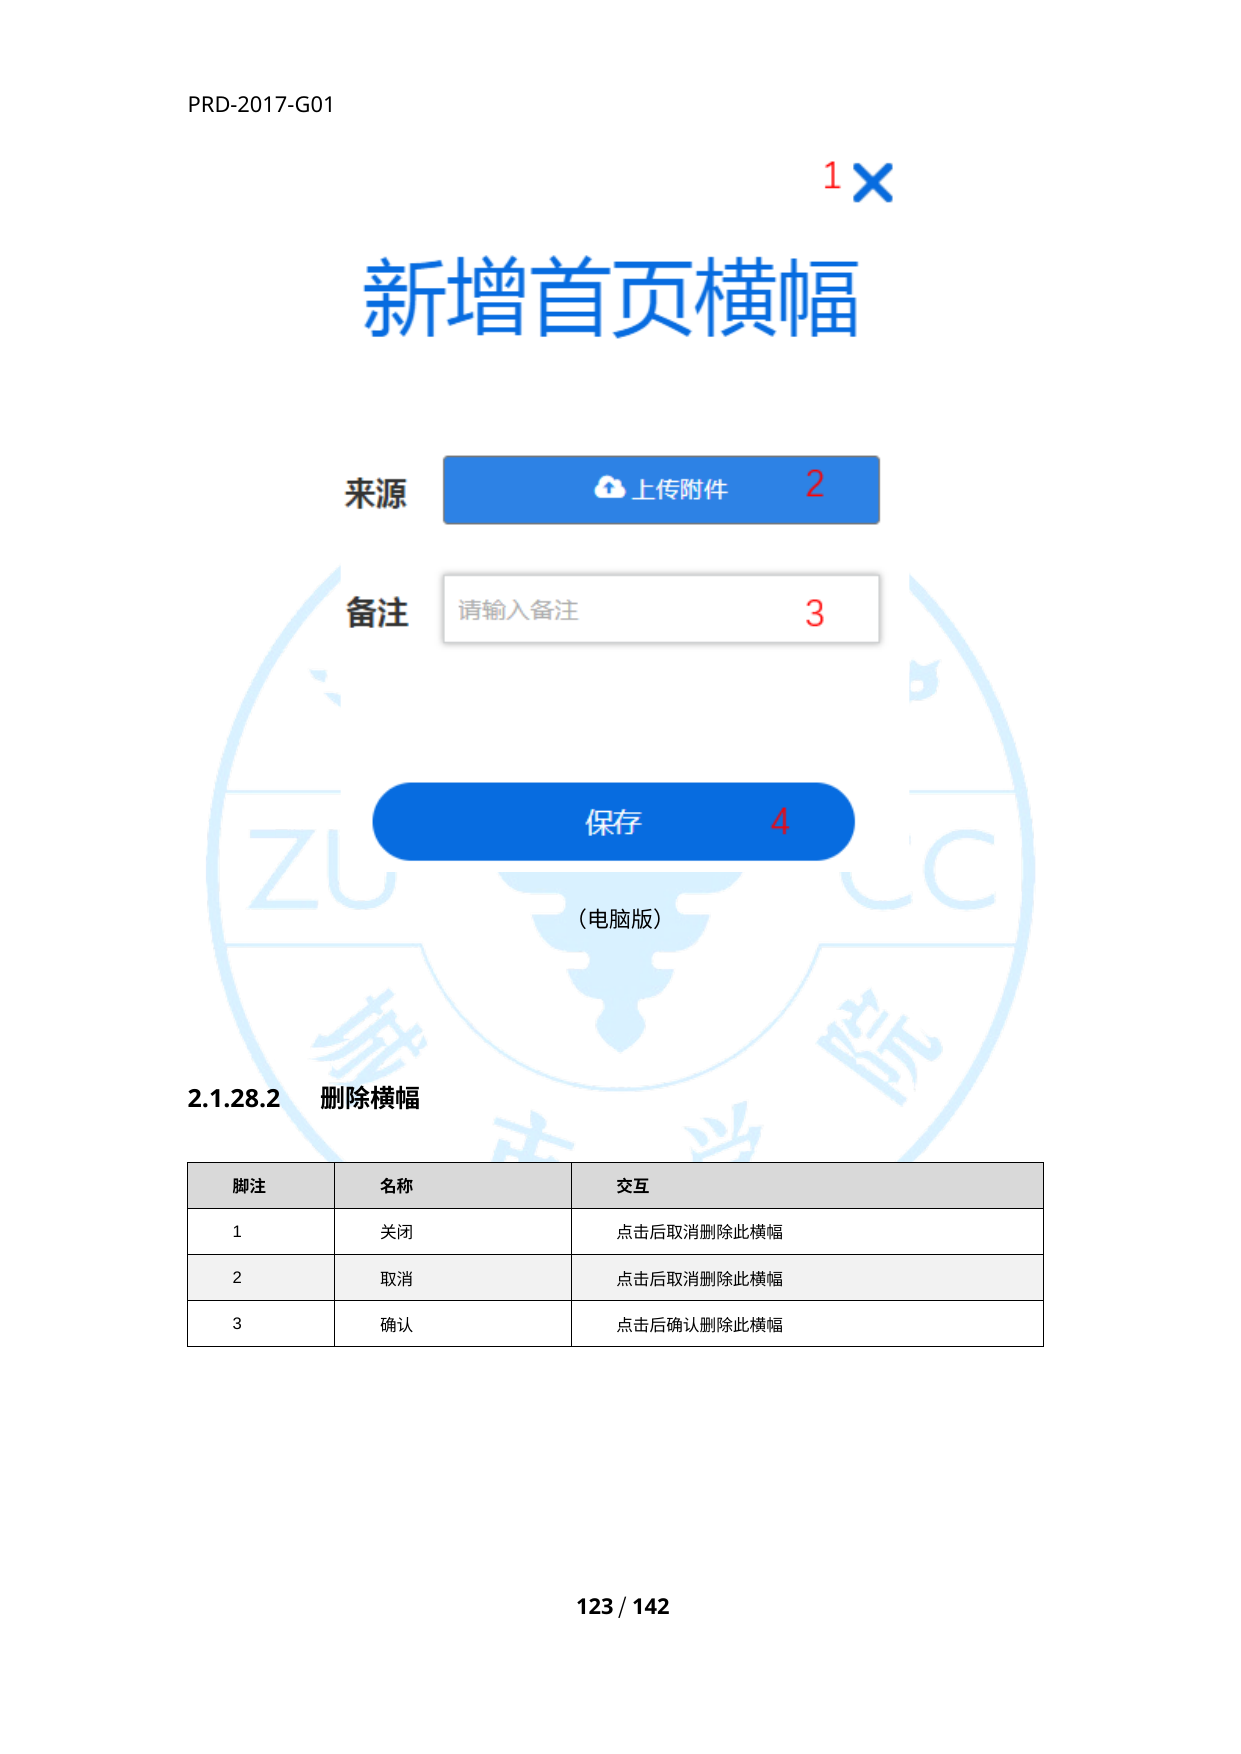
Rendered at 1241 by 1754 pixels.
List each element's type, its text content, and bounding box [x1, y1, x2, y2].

picture [340, 154, 910, 872]
table_header 脚注 [188, 1163, 334, 1208]
table_cell 点击后确认删除此横幅 [572, 1301, 1043, 1346]
text 删除横幅 [187, 1064, 1053, 1129]
table_cell 2 [188, 1255, 334, 1300]
table_cell 点击后取消删除此横幅 [572, 1209, 1043, 1254]
table_cell 关闭 [335, 1209, 571, 1254]
table_header 名称 [335, 1163, 571, 1208]
table_cell 3 [188, 1301, 334, 1346]
table_cell 1 [188, 1209, 334, 1254]
table_cell 确认 [335, 1301, 571, 1346]
table_header 交互 [572, 1163, 1043, 1208]
table_cell 取消 [335, 1255, 571, 1300]
table_cell 点击后取消删除此横幅 [572, 1255, 1043, 1300]
